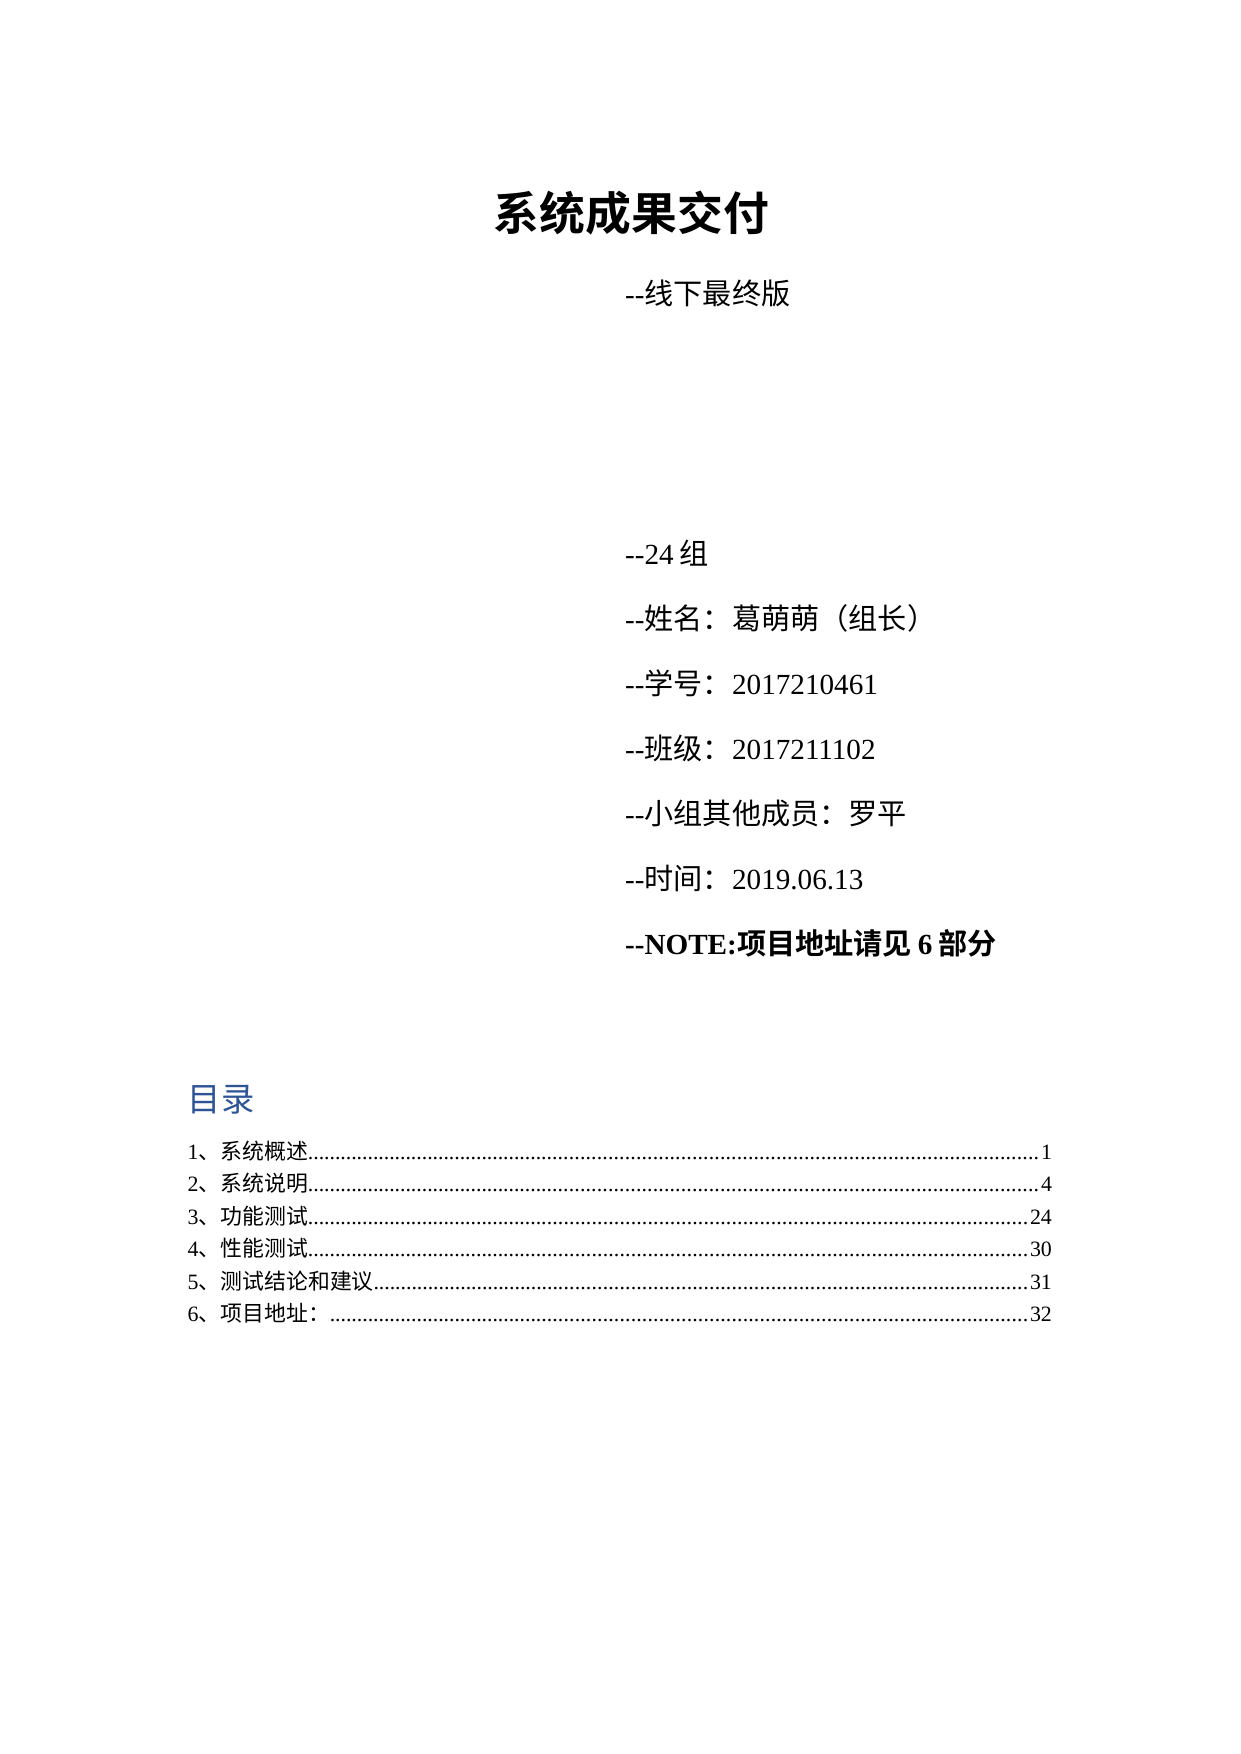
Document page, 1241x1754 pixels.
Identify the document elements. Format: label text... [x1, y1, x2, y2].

text --24组 [625, 519, 1053, 584]
text --姓名：葛萌萌（组长） [625, 584, 1053, 649]
text --线下最终版 [187, 259, 1053, 324]
text 系统成果交付 [450, 162, 1053, 259]
text --时间：2019.06.13 [625, 844, 1053, 909]
text --小组其他成员：罗平 [625, 779, 1053, 844]
text --班级：2017211102 [625, 714, 1053, 779]
text --学号：2017210461 [625, 649, 1053, 714]
text --NOTE:项目地址请见6部分 [625, 909, 1053, 974]
